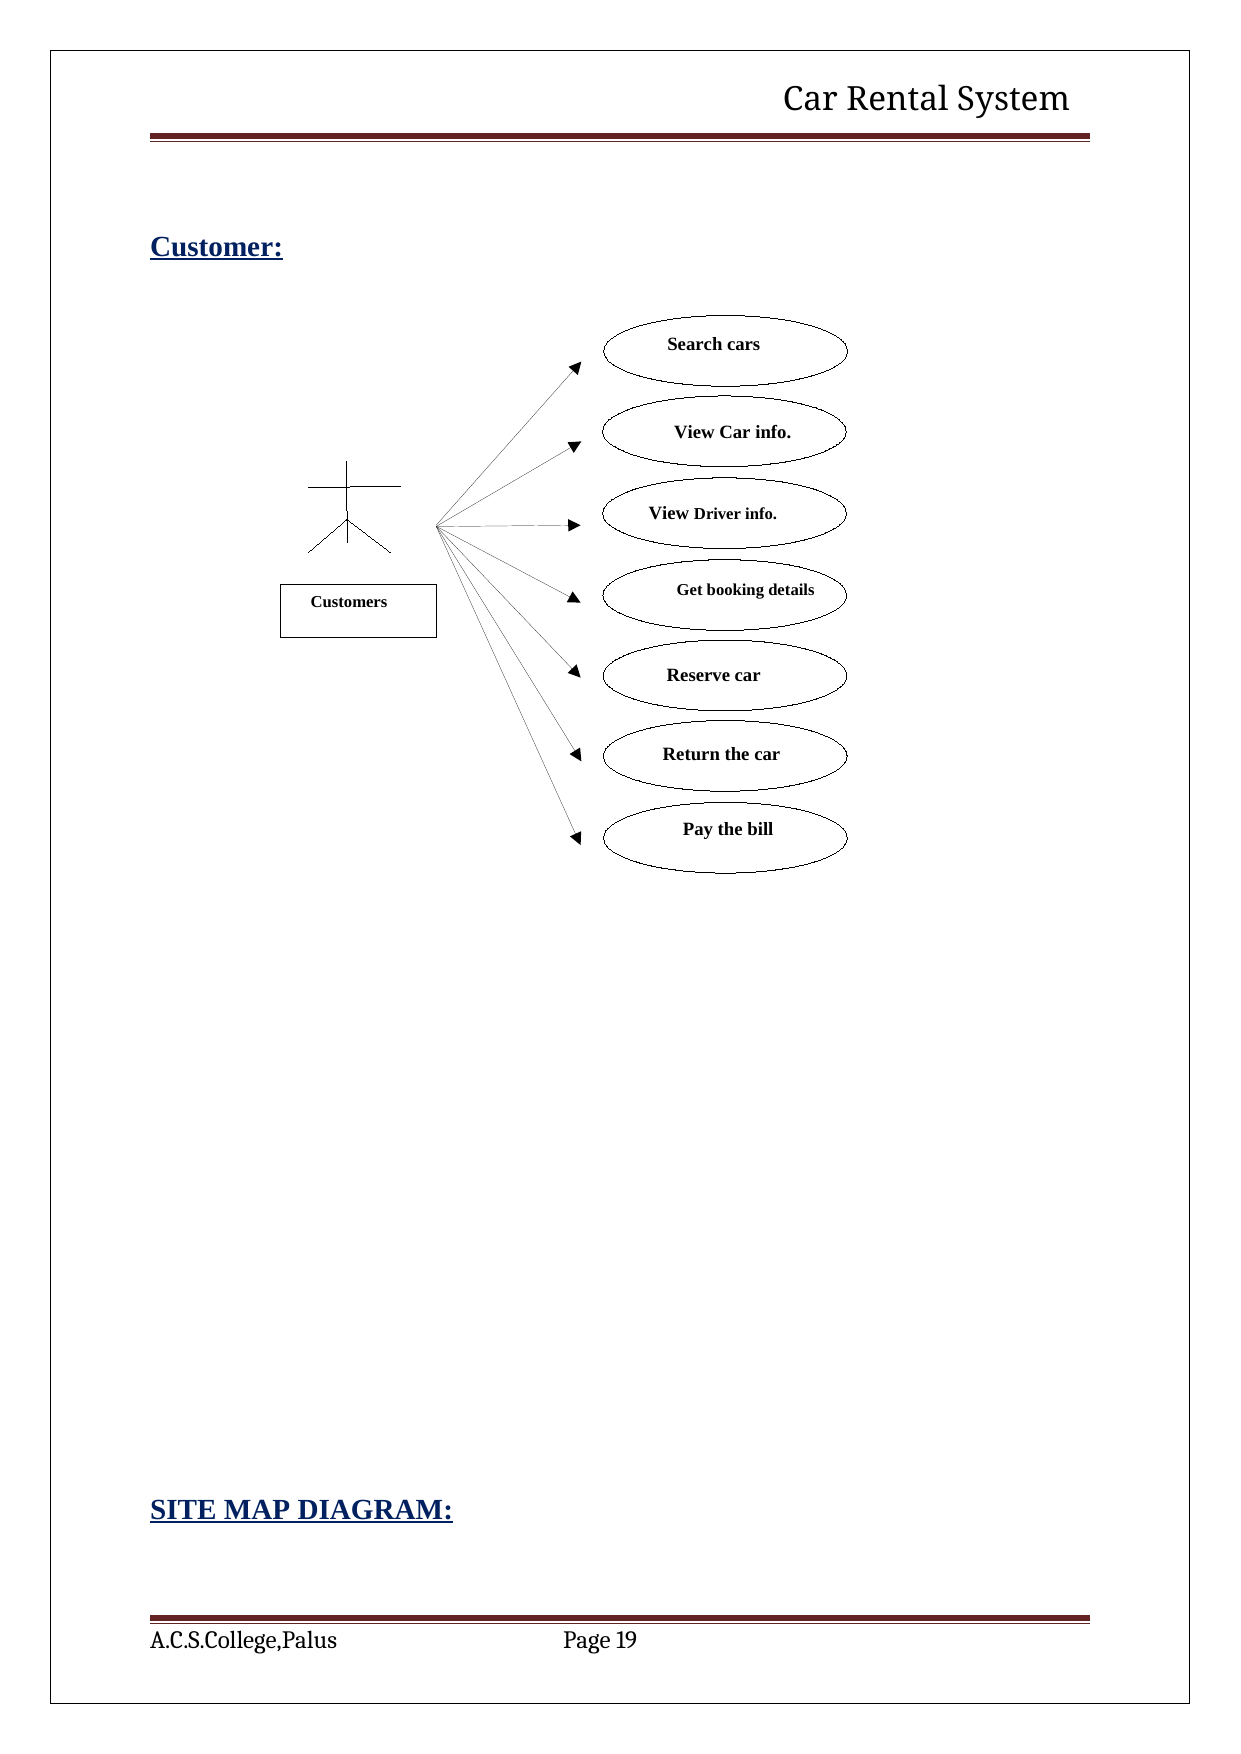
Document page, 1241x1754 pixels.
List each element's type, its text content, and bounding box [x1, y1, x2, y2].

text SITE MAP DIAGRAM: [150, 1492, 1090, 1526]
text Customer: [150, 229, 1090, 263]
